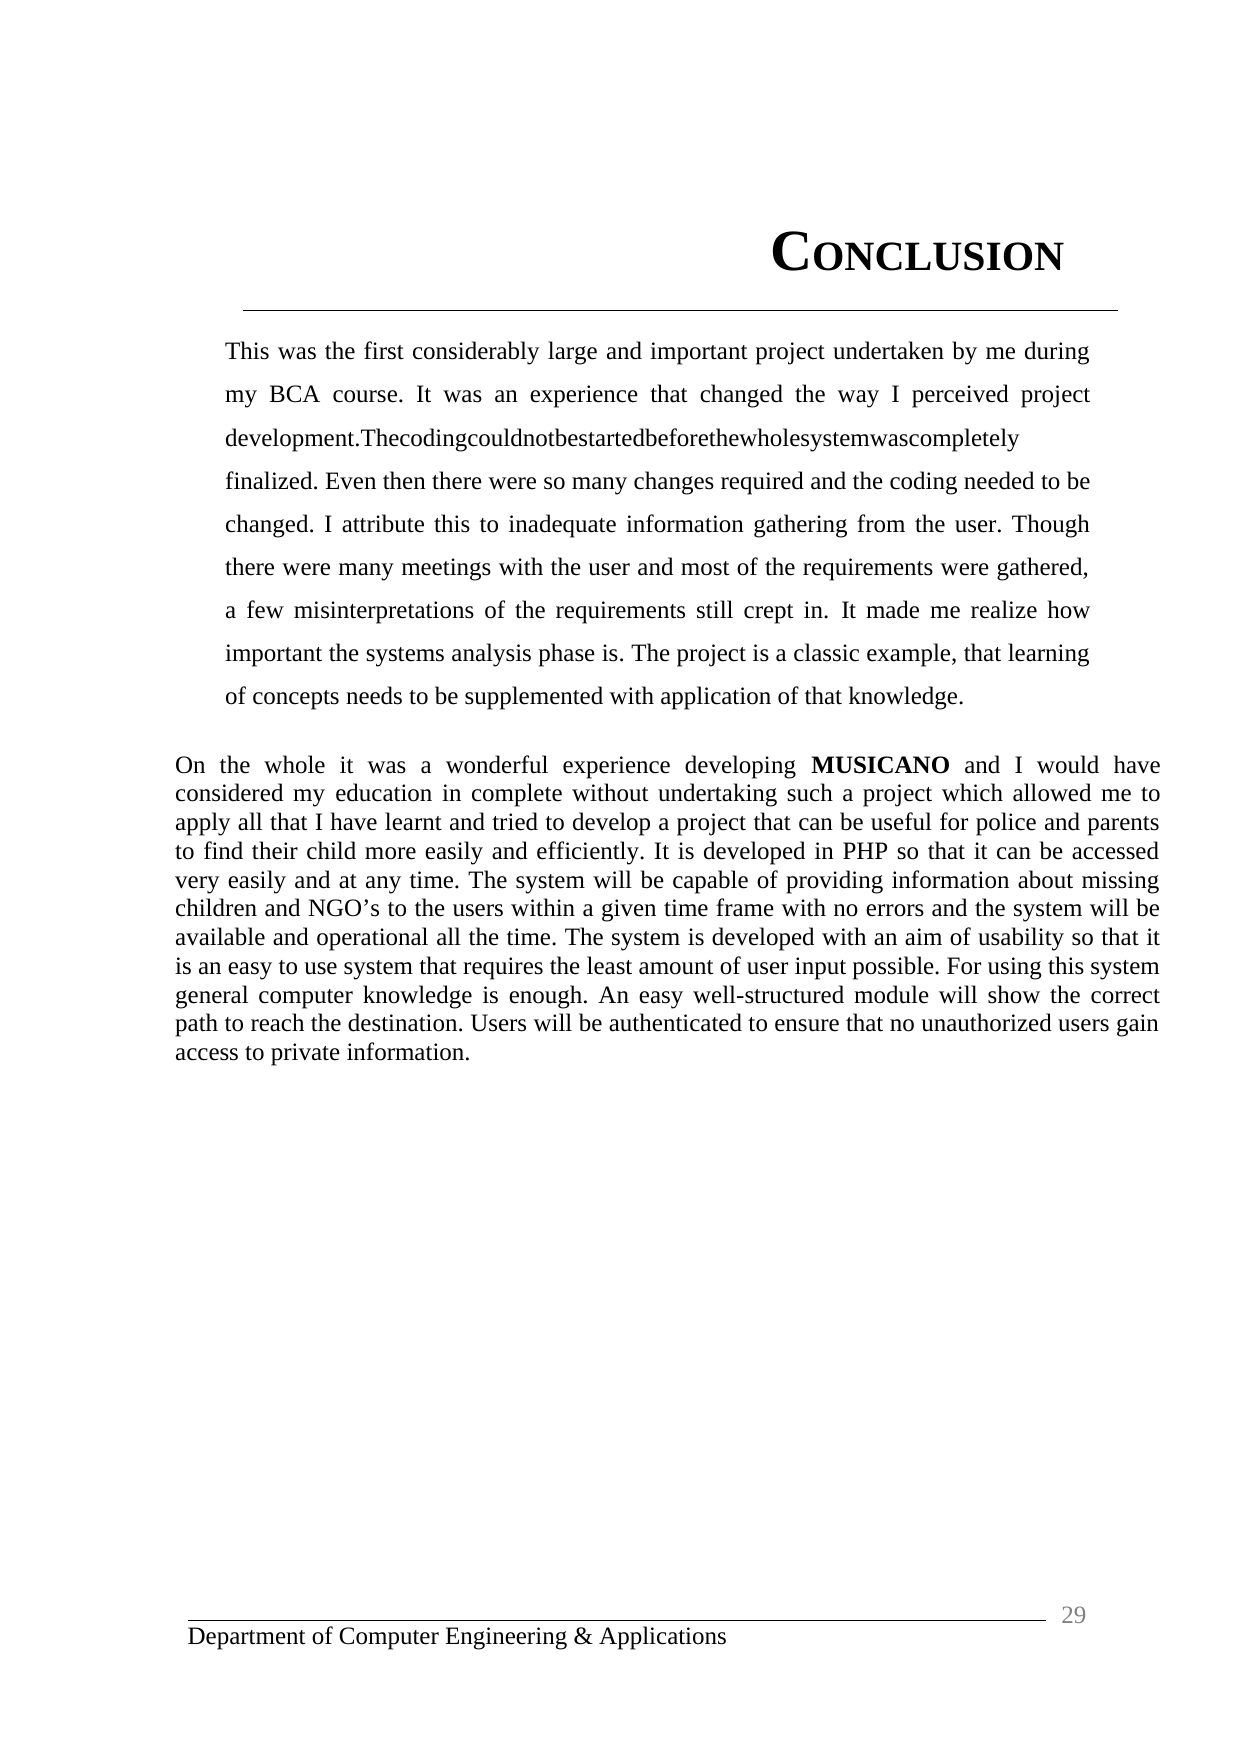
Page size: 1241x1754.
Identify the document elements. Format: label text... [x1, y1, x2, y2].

text CONCLUSION [177, 217, 1161, 283]
text On the whole it was a wonderful experience developing MUSICANO and I would have considered my education in complete without undertaking such a project which allowed me to apply all that I have learnt and tried to develop a project that can be useful for police and parents to find their child more easily and efficiently. It is developed in PHP so that it can be accessed very easily and at any time. The system will be capable of providing information about missing children and NGO’s to the users within a given time frame with no errors and the system will be available and operational all the time. The system is developed with an aim of usability so that it is an easy to use system that requires the least amount of user input possible. For using this system general computer knowledge is enough. An easy well-structured module will show the correct path to reach the destination. Users will be authenticated to ensure that no unauthorized users gain access to private information. [175, 750, 1161, 1066]
text This was the first considerably large and important project undertaken by me during my BCA course. It was an experience that changed the way I perceived project development.Thecodingcouldnotbestartedbeforethewholesystemwascompletely finalized. Even then there were so many changes required and the coding needed to be changed. I attribute this to inadequate information gathering from the user. Though there were many meetings with the user and most of the requirements were gathered, a few misinterpretations of the requirements still crept in. It made me realize how important the systems analysis phase is. The project is a classic example, that learning of concepts needs to be supplemented with application of that knowledge. [225, 336, 1091, 710]
